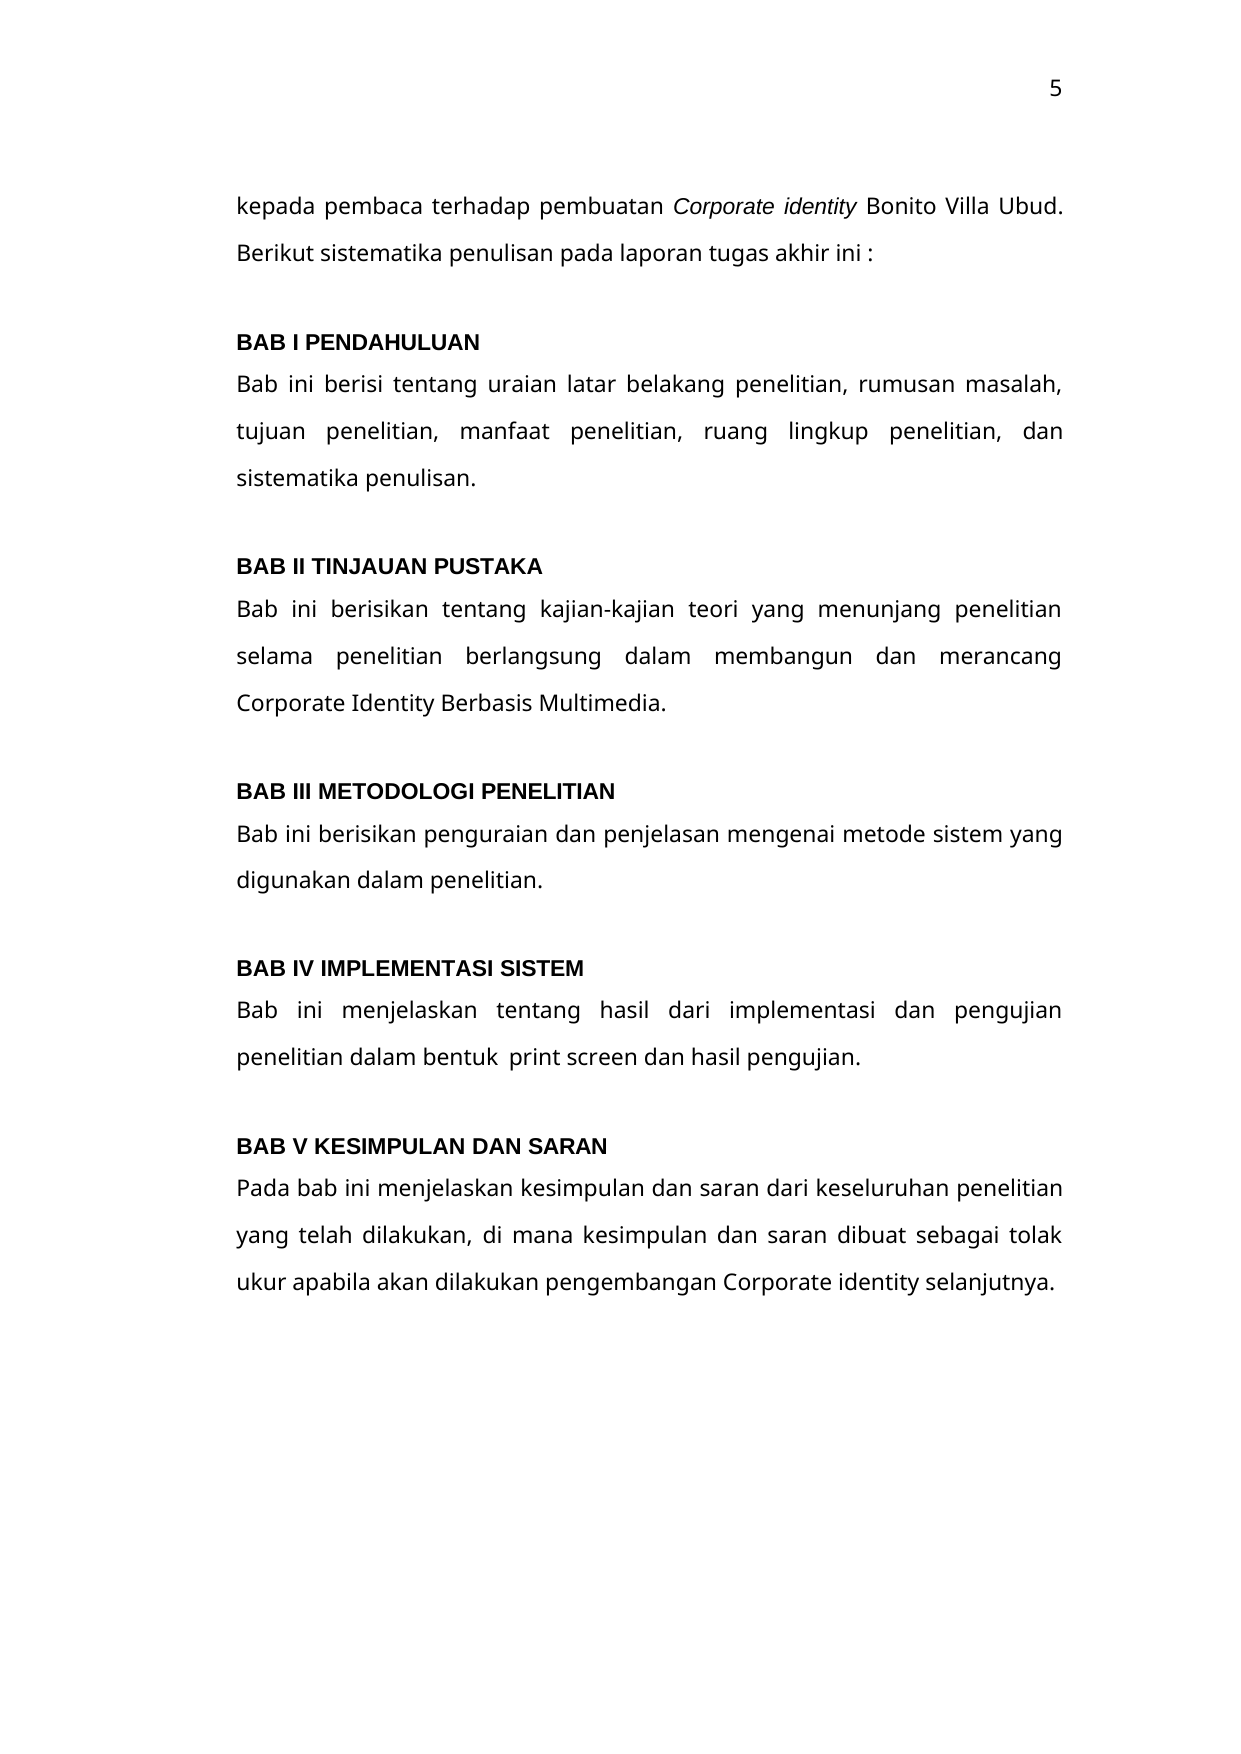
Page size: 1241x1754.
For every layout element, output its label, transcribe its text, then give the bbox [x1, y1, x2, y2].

subtitle BAB V KESIMPULAN DAN SARAN [236, 1133, 1178, 1159]
subtitle BAB IV IMPLEMENTASI SISTEM [236, 955, 1178, 981]
text Bab ini berisikan tentang kajian-kajian teori yang menunjang penelitian selama penelitian berlangsung dalam membangun dan merancang Corporate Identity Berbasis Multimedia. [236, 593, 1063, 718]
text 5 [164, 72, 1063, 103]
text kepada pembaca terhadap pembuatan Corporate identity Bonito Villa Ubud. Berikut sistematika penulisan pada laporan tugas akhir ini : [236, 190, 1063, 268]
text Bab ini menjelaskan tentang hasil dari implementasi dan pengujian penelitian dalam bentuk print screen dan hasil pengujian. [236, 994, 1063, 1072]
subtitle BAB II TINJAUAN PUSTAKA [236, 553, 1178, 579]
text Bab ini berisi tentang uraian latar belakang penelitian, rumusan masalah, tujuan penelitian, manfaat penelitian, ruang lingkup penelitian, dan sistematika penulisan. [236, 368, 1063, 493]
subtitle BAB I PENDAHULUAN [236, 329, 1178, 355]
text Pada bab ini menjelaskan kesimpulan dan saran dari keseluruhan penelitian yang telah dilakukan, di mana kesimpulan dan saran dibuat sebagai tolak ukur apabila akan dilakukan pengembangan Corporate identity selanjutnya. [236, 1172, 1063, 1297]
text Bab ini berisikan penguraian dan penjelasan mengenai metode sistem yang digunakan dalam penelitian. [236, 818, 1063, 895]
subtitle BAB III METODOLOGI PENELITIAN [236, 778, 1178, 804]
